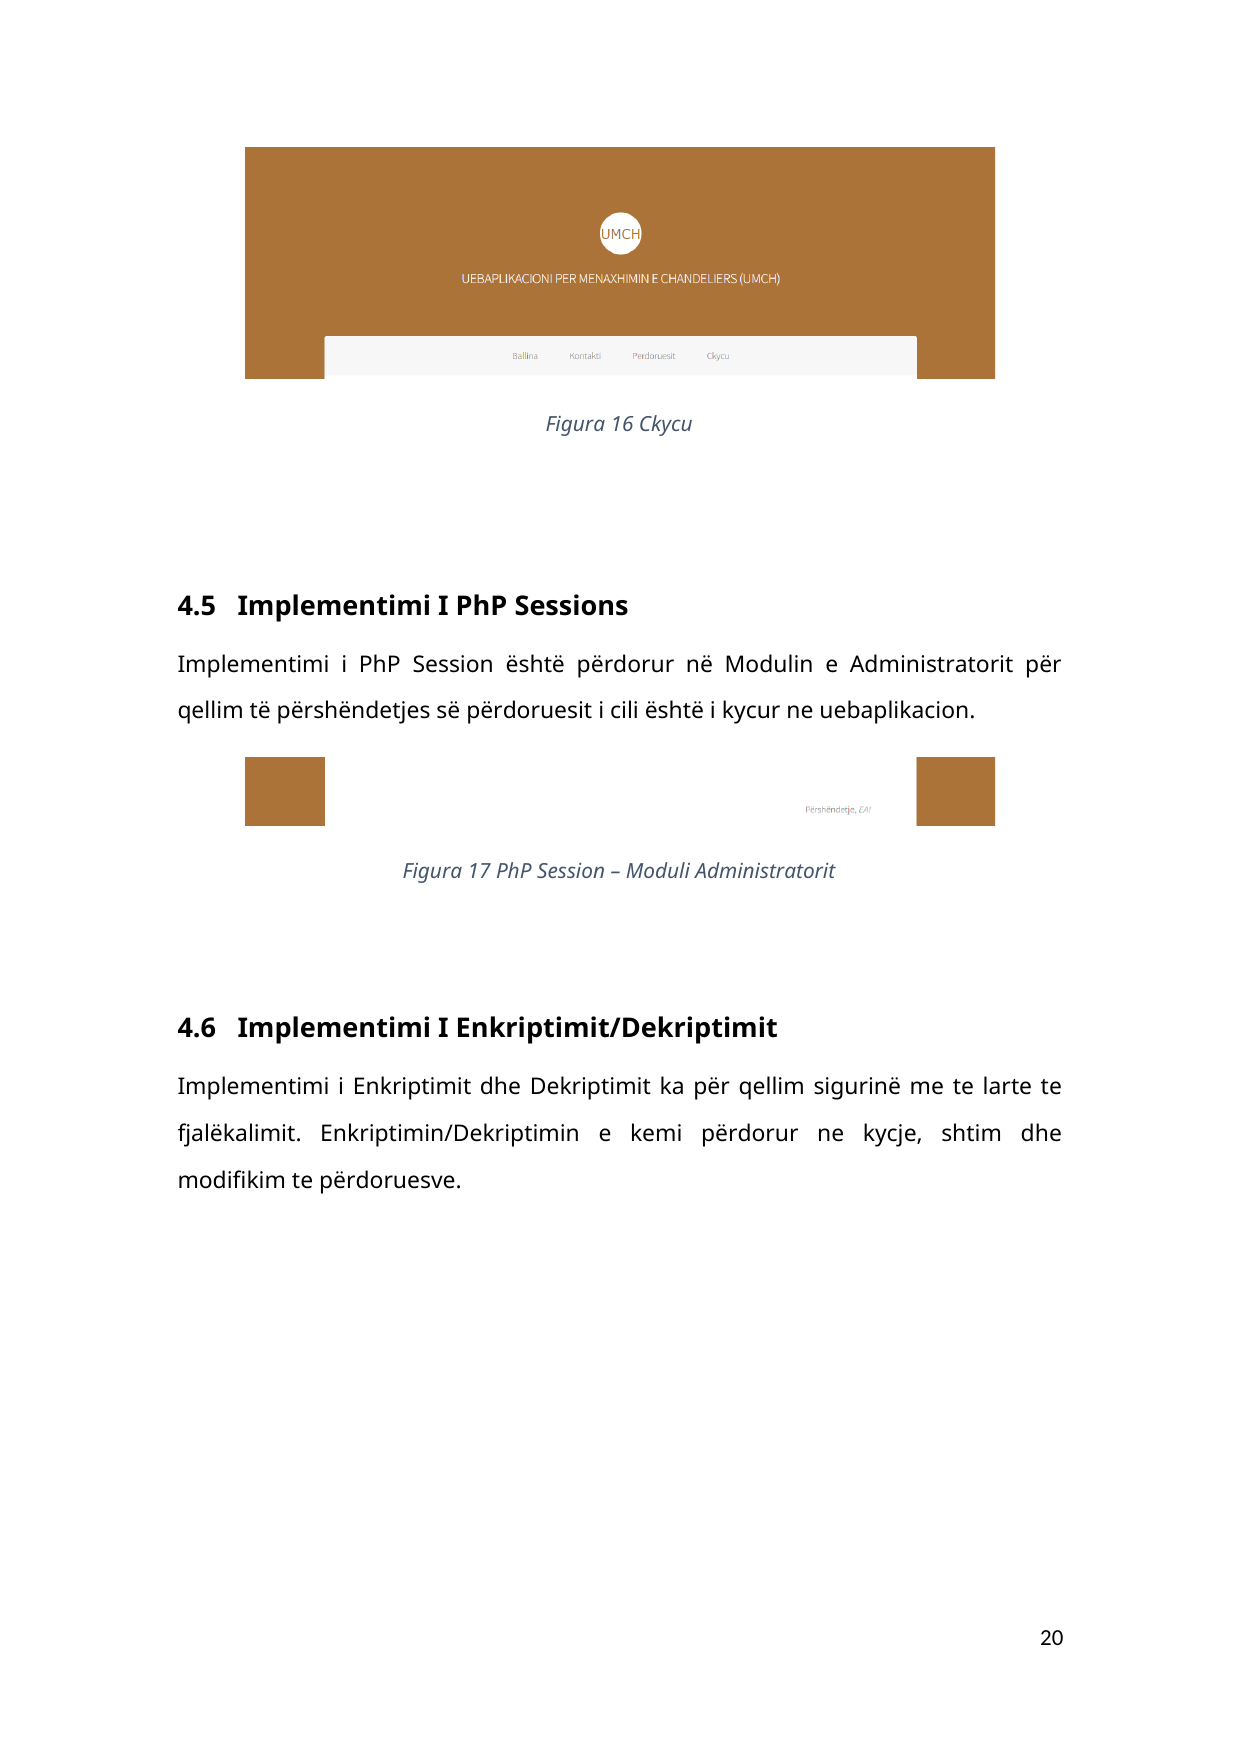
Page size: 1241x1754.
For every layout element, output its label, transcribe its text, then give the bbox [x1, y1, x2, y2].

picture [245, 757, 995, 826]
subtitle Implementimi I PhP Sessions [177, 586, 1063, 623]
text Figura 17 PhP Session – Moduli Administratorit [177, 856, 1063, 884]
text Figura 16 Ckycu [177, 409, 1063, 438]
text Implementimi i PhP Session është përdorur në Modulin e Administratorit për qellim të përshëndetjes së përdoruesit i cili është i kycur ne uebaplikacion. [177, 647, 1063, 726]
text Implementimi i Enkriptimit dhe Dekriptimit ka për qellim sigurinë me te larte te fjalëkalimit. Enkriptimin/Dekriptimin e kemi përdorur ne kycje, shtim dhe modifikim te përdoruesve. [177, 1070, 1063, 1195]
picture [245, 147, 995, 379]
subtitle Implementimi I Enkriptimit/Dekriptimit [177, 1009, 1063, 1046]
